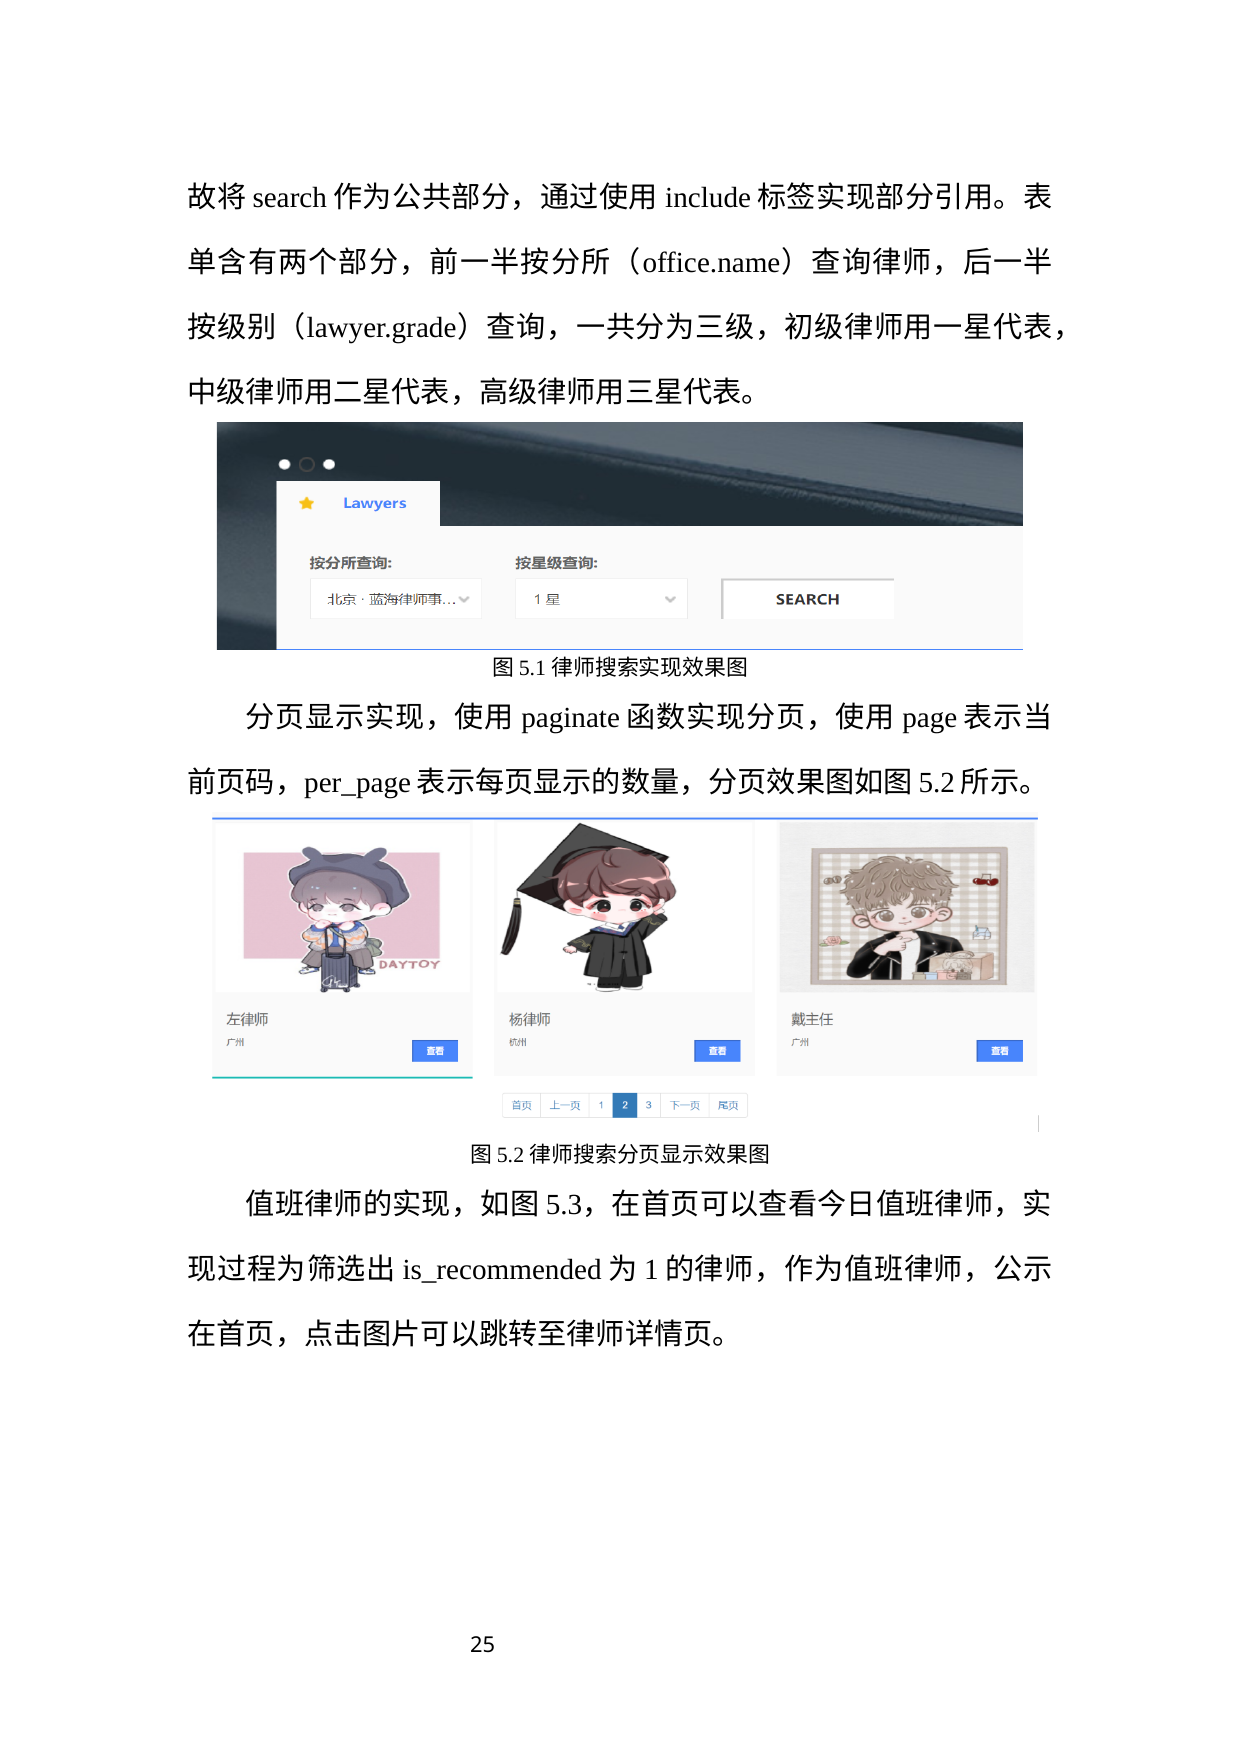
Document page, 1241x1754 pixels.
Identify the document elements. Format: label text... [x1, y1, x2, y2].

text 图5.1 律师搜索实现效果图 [187, 649, 1053, 682]
text 值班律师的实现，如图5.3，在首页可以查看今日值班律师，实现过程为筛选出is_recommended为1的律师，作为值班律师，公示在首页，点击图片可以跳转至律师详情页。 [187, 1169, 1053, 1364]
text 分页显示实现，使用paginate函数实现分页，使用page表示当前页码，per_page表示每页显示的数量，分页效果图如图5.2所示。 [187, 682, 1053, 812]
picture [216, 422, 1023, 650]
picture [201, 812, 1039, 1132]
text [187, 162, 1053, 422]
text 图5.2 律师搜索分页显示效果图 [187, 1137, 1053, 1169]
